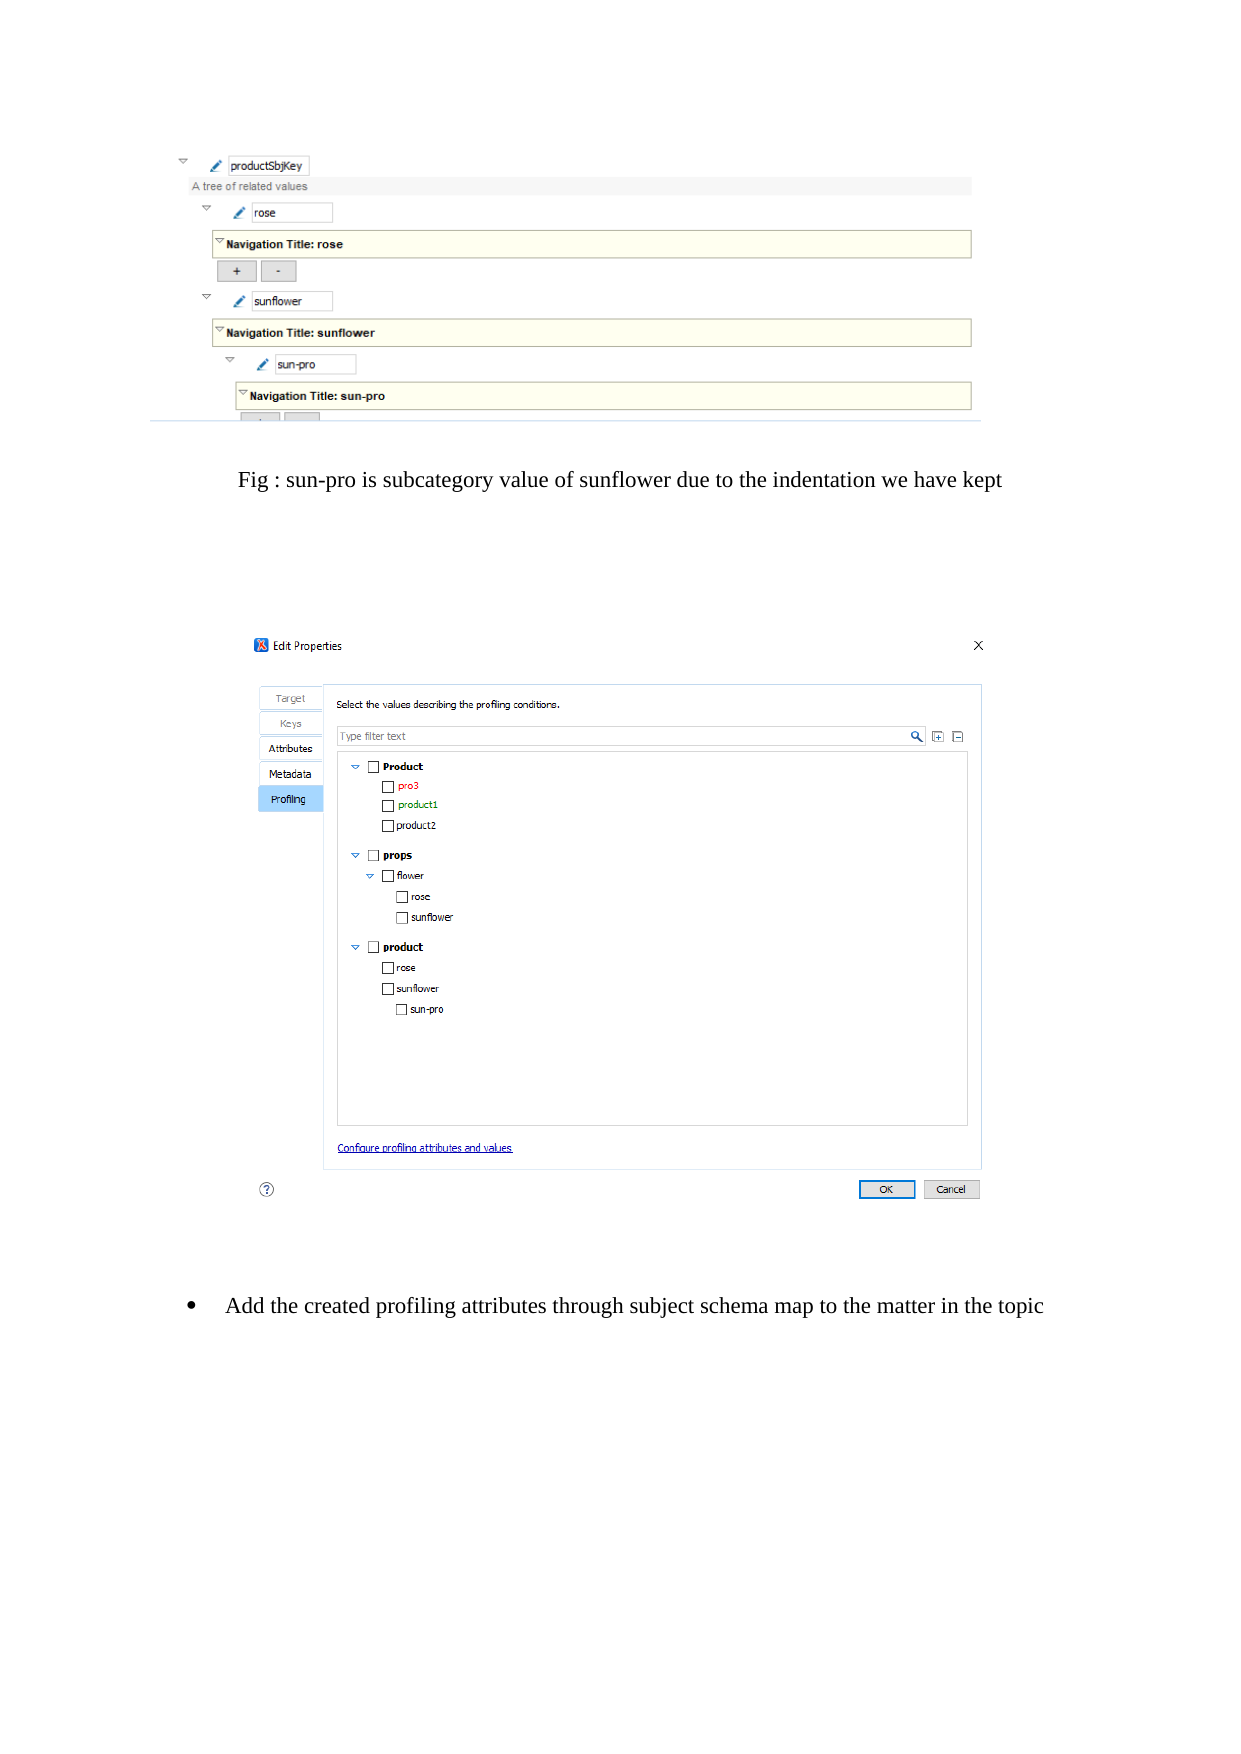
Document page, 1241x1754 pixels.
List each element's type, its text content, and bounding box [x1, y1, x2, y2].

text Fig : sun-pro is subcategory value of sunflower due to the indentation we have kept [150, 467, 1090, 493]
list Add the created profiling attributes through subject schema map to the matter in the topic [187, 1292, 1090, 1318]
picture [150, 150, 981, 436]
picture [252, 635, 989, 1206]
